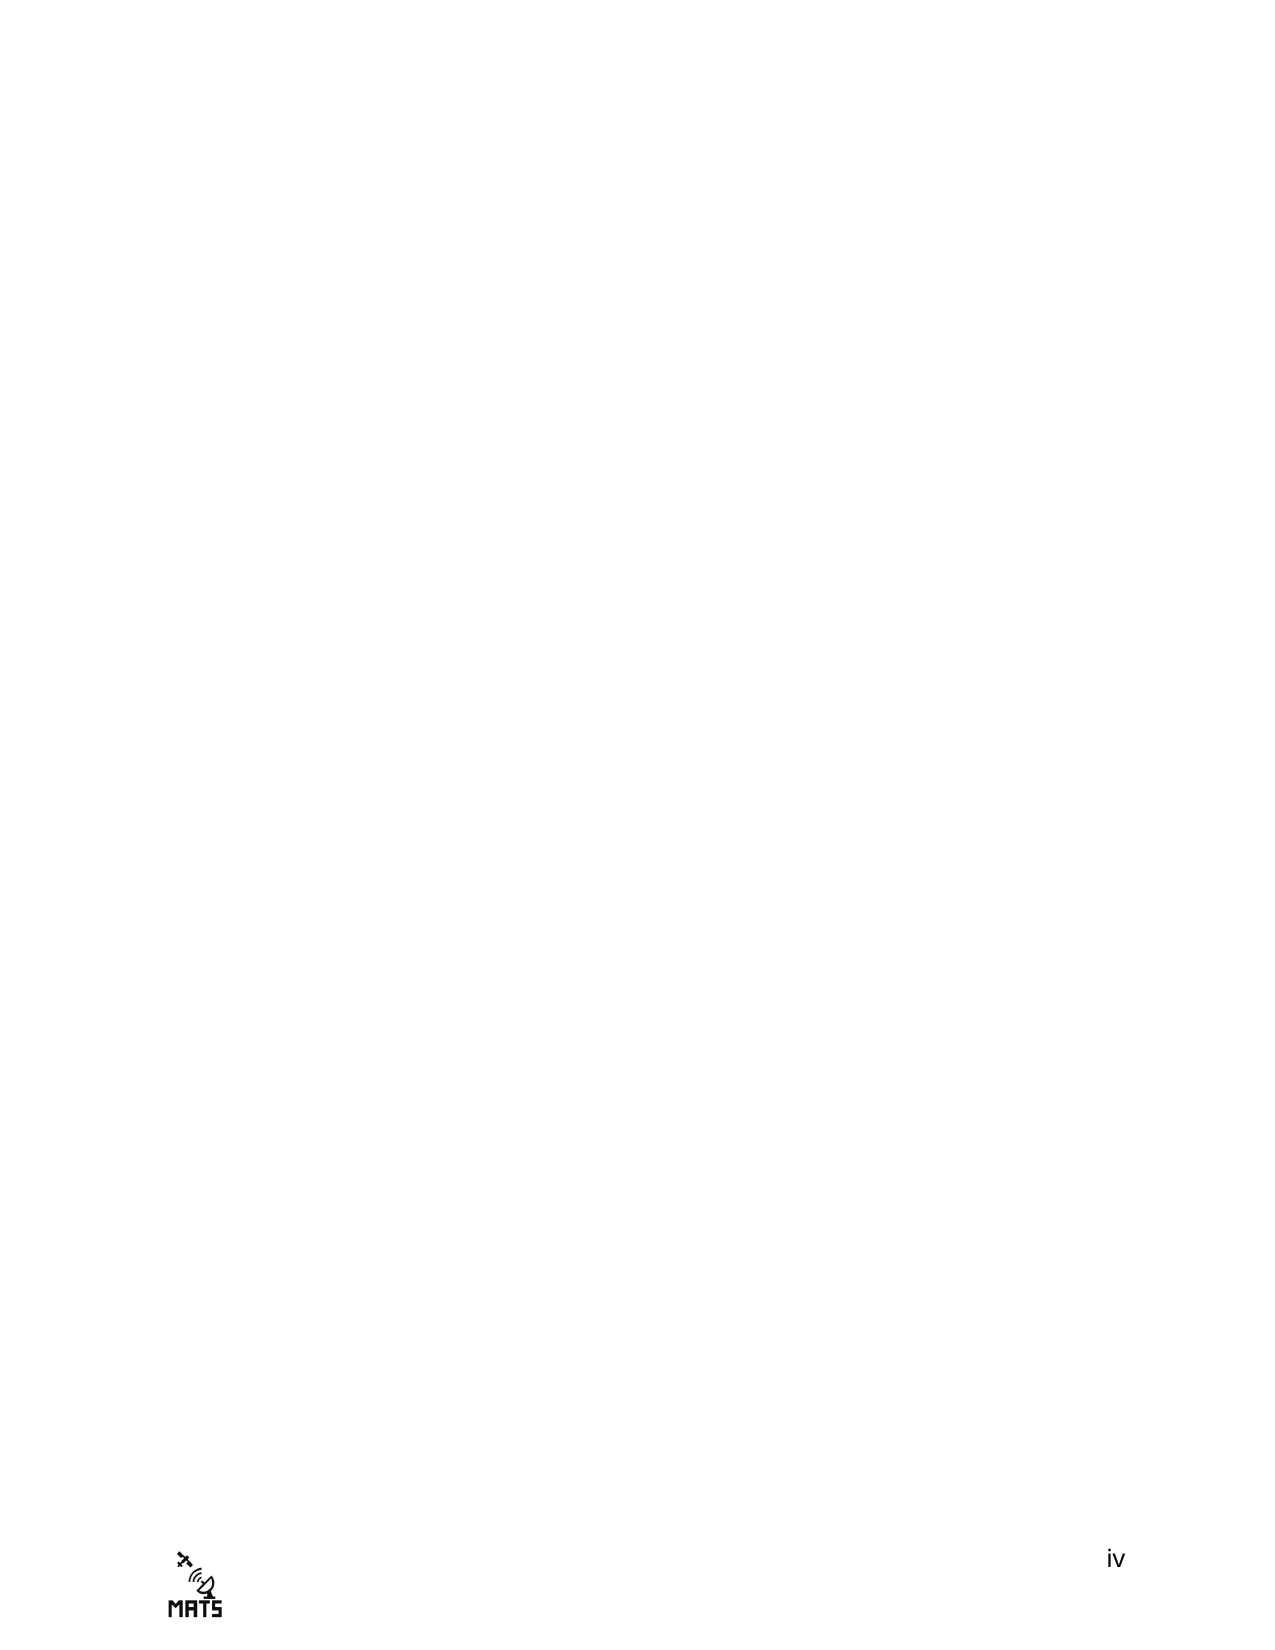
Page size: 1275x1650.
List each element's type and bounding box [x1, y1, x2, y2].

picture [150, 1542, 240, 1632]
